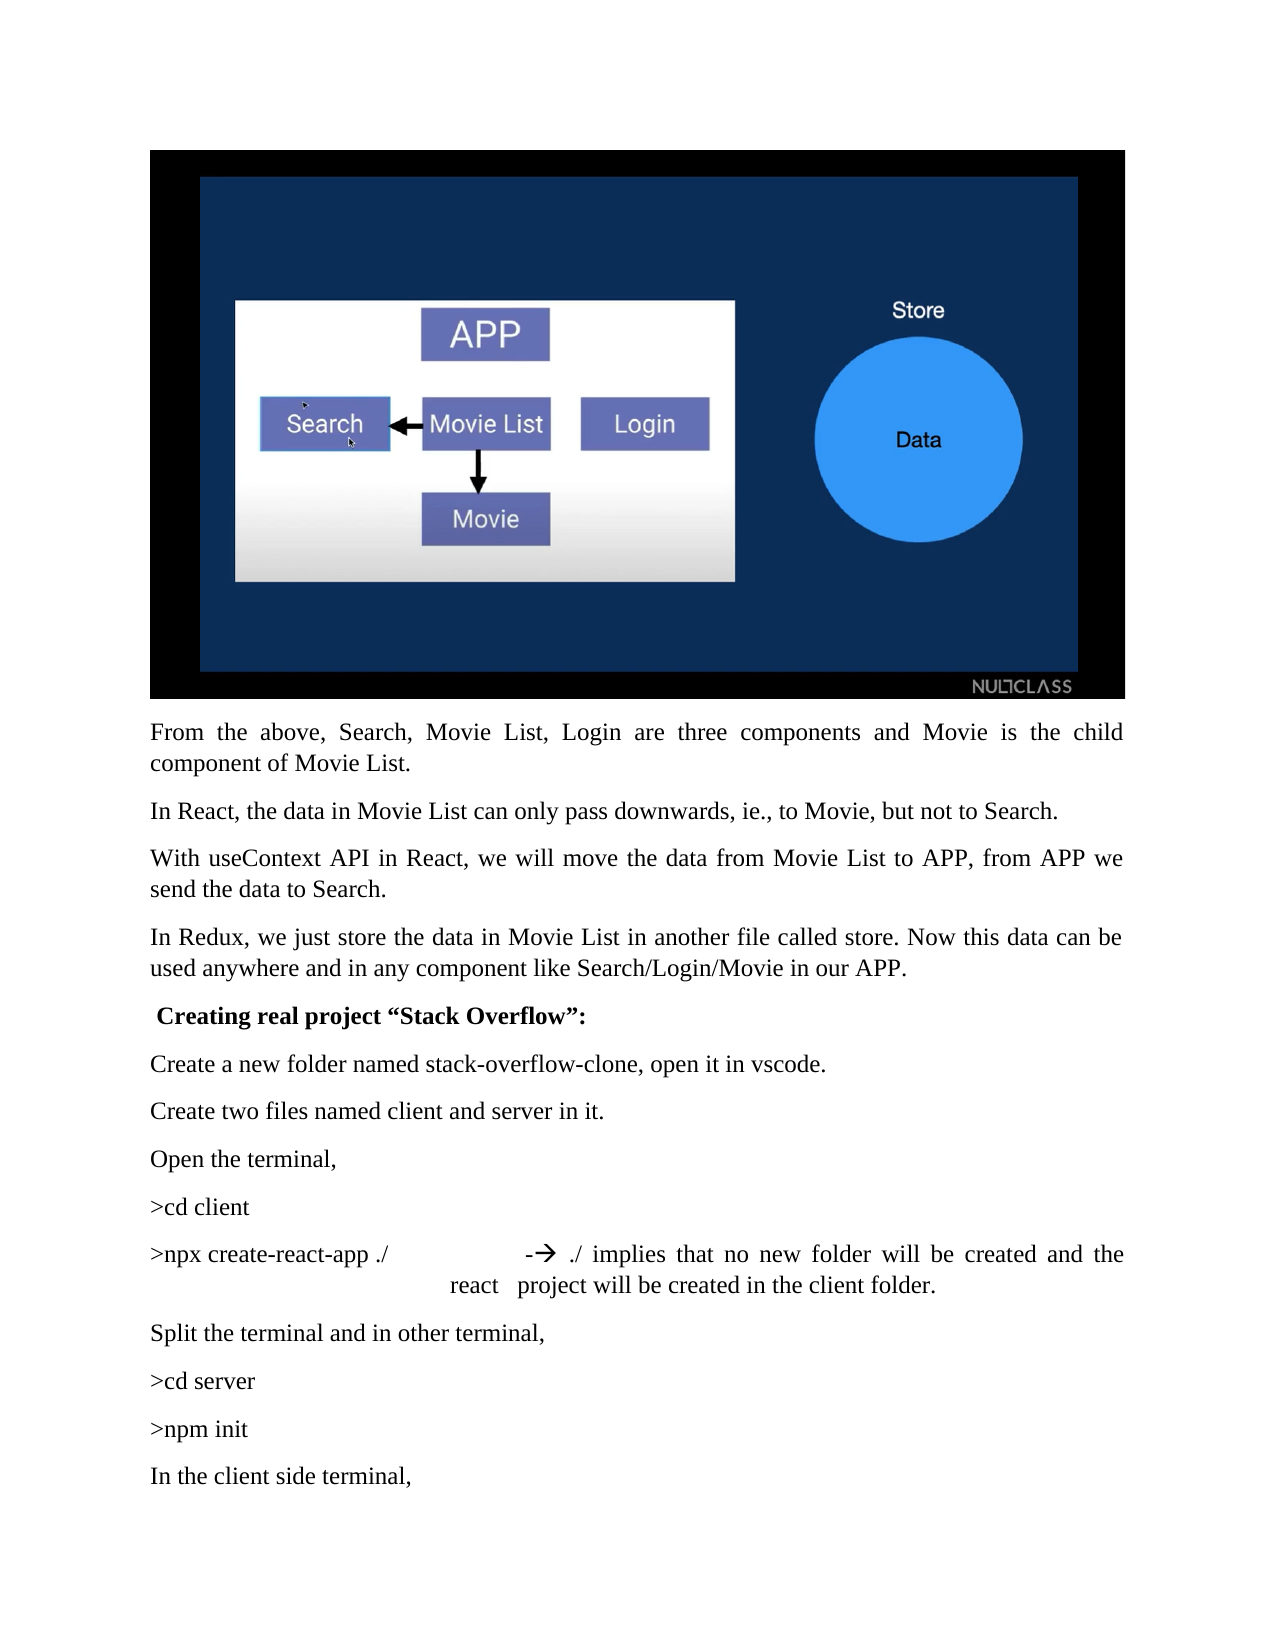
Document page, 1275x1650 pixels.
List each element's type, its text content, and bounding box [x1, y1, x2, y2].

text Split the terminal and in other terminal, [150, 1318, 1125, 1347]
text Create a new folder named stack-overflow-clone, open it in vscode. [150, 1049, 1125, 1077]
text >cd server [150, 1366, 1125, 1395]
text >npm init [150, 1414, 1125, 1442]
text Create two files named client and server in it. [150, 1096, 1125, 1125]
text In Redux, we just store the data in Movie List in another file called store. Now this data can be used anywhere and in any component like Search/Login/Movie in our APP. [150, 922, 1125, 982]
text With useContext API in React, we will move the data from Movie List to APP, from APP we send the data to Search. [150, 843, 1125, 903]
text In React, the data in Movie List can only pass downwards, ie., to Movie, but not to Search. [150, 796, 1125, 824]
text Open the terminal, [150, 1144, 1125, 1173]
text >npx create-react-app ./ - ./ implies that no new folder will be created and the react project will be created in the client folder. [150, 1239, 1125, 1299]
text In the client side terminal, [150, 1461, 1125, 1490]
text >cd client [150, 1192, 1125, 1221]
text From the above, Search, Movie List, Login are three components and Movie is the child component of Movie List. [150, 717, 1125, 777]
text Creating real project “Stack Overflow”: [150, 1001, 1125, 1030]
picture [150, 150, 1125, 699]
